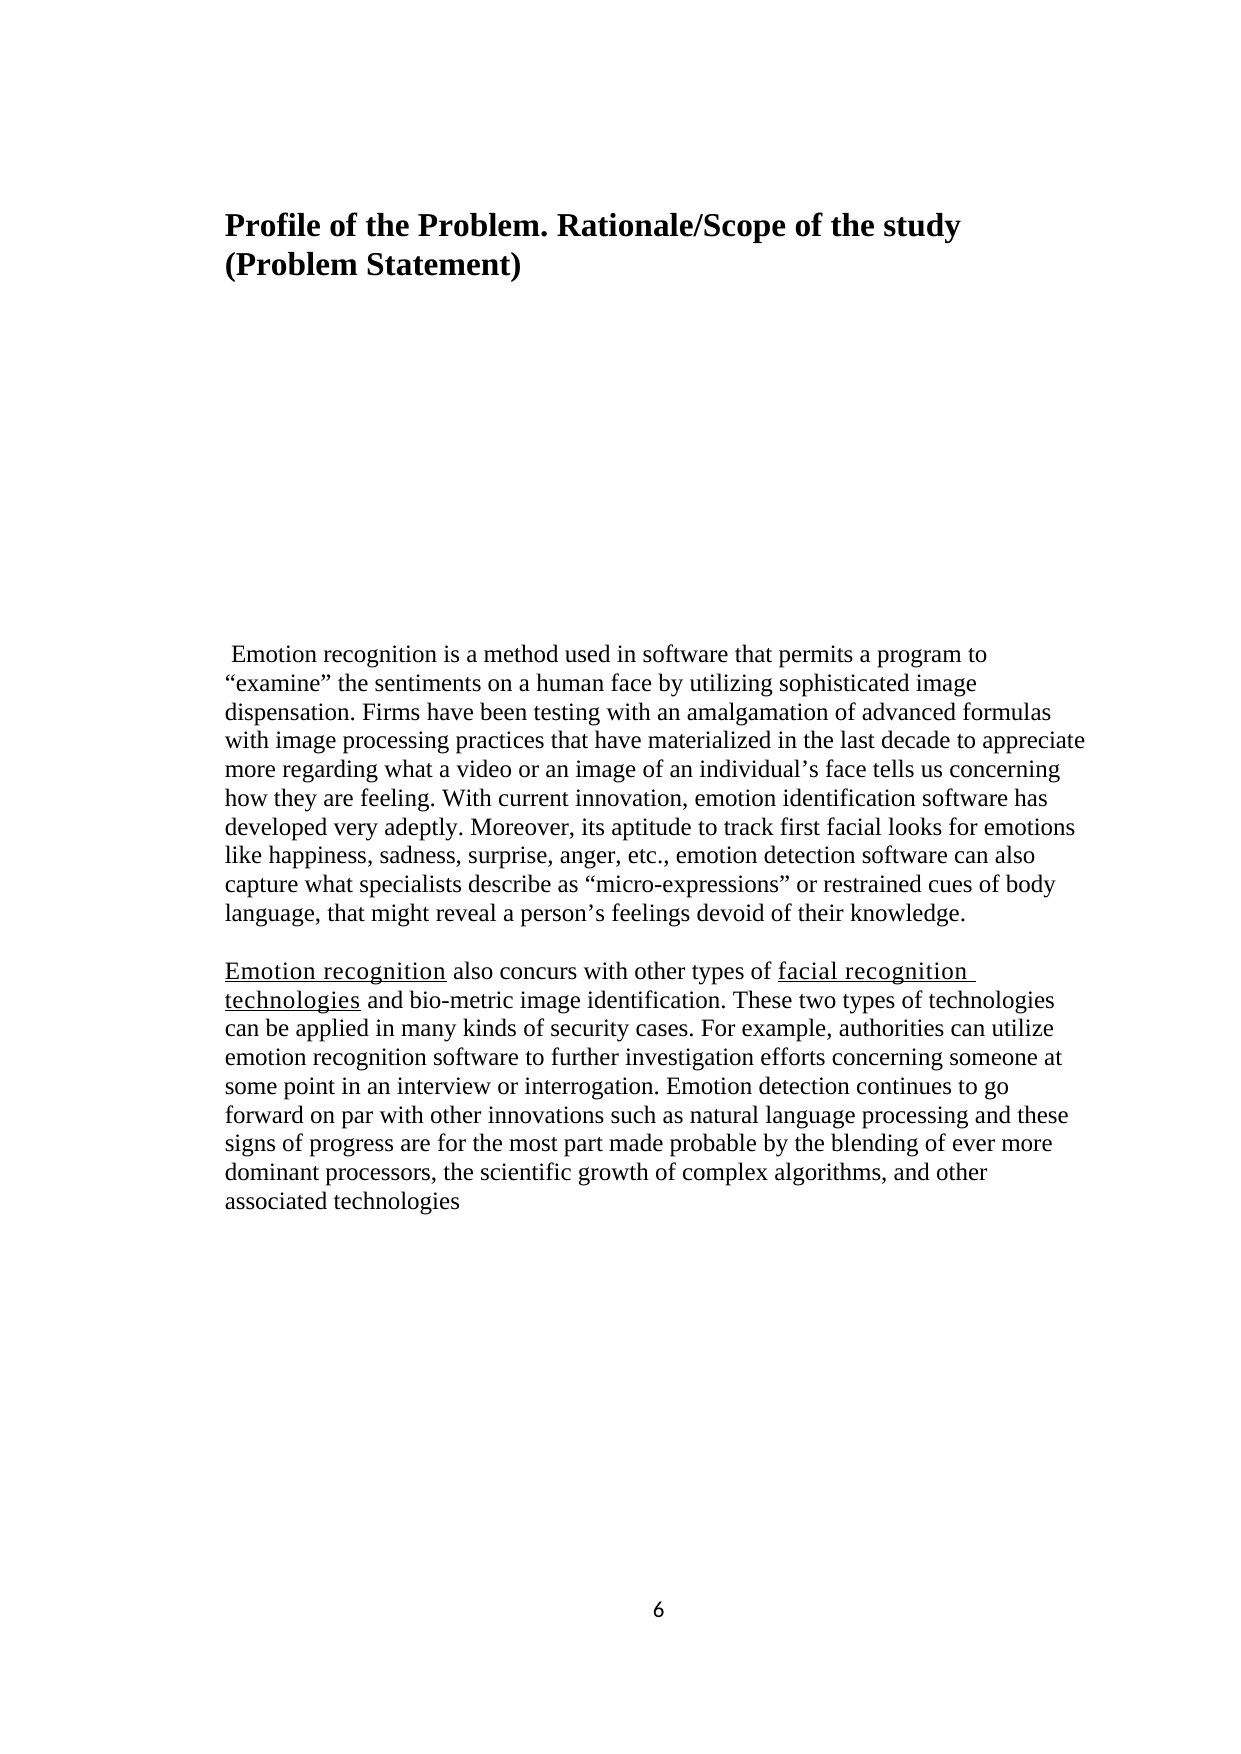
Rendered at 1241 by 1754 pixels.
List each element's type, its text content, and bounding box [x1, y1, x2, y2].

text Emotion recognition is a method used in software that permits a program to “examine” the sentiments on a human face by utilizing sophisticated image dispensation. Firms have been testing with an amalgamation of advanced formulas with image processing practices that have materialized in the last decade to appreciate more regarding what a video or an image of an individual’s face tells us concerning how they are feeling. With current innovation, emotion identification software has developed very adeptly. Moreover, its aptitude to track first facial looks for emotions like happiness, sadness, surprise, anger, etc., emotion detection software can also capture what specialists describe as “micro-expressions” or restrained cues of body language, that might reveal a person’s feelings devoid of their knowledge. [224, 639, 1092, 927]
text Emotion recognition also concurs with other types of facial recognition technologies and bio-metric image identification. These two types of technologies can be applied in many kinds of security cases. For example, authorities can utilize emotion recognition software to further investigation efforts concerning someone at some point in an interview or interrogation. Emotion detection continues to go forward on par with other innovations such as natural language processing and these signs of progress are for the most part made probable by the blending of ever more dominant processors, the scientific growth of complex algorithms, and other associated technologies [224, 956, 1092, 1215]
text Profile of the Problem. Rationale/Scope of the study (Problem Statement) [224, 206, 1092, 282]
